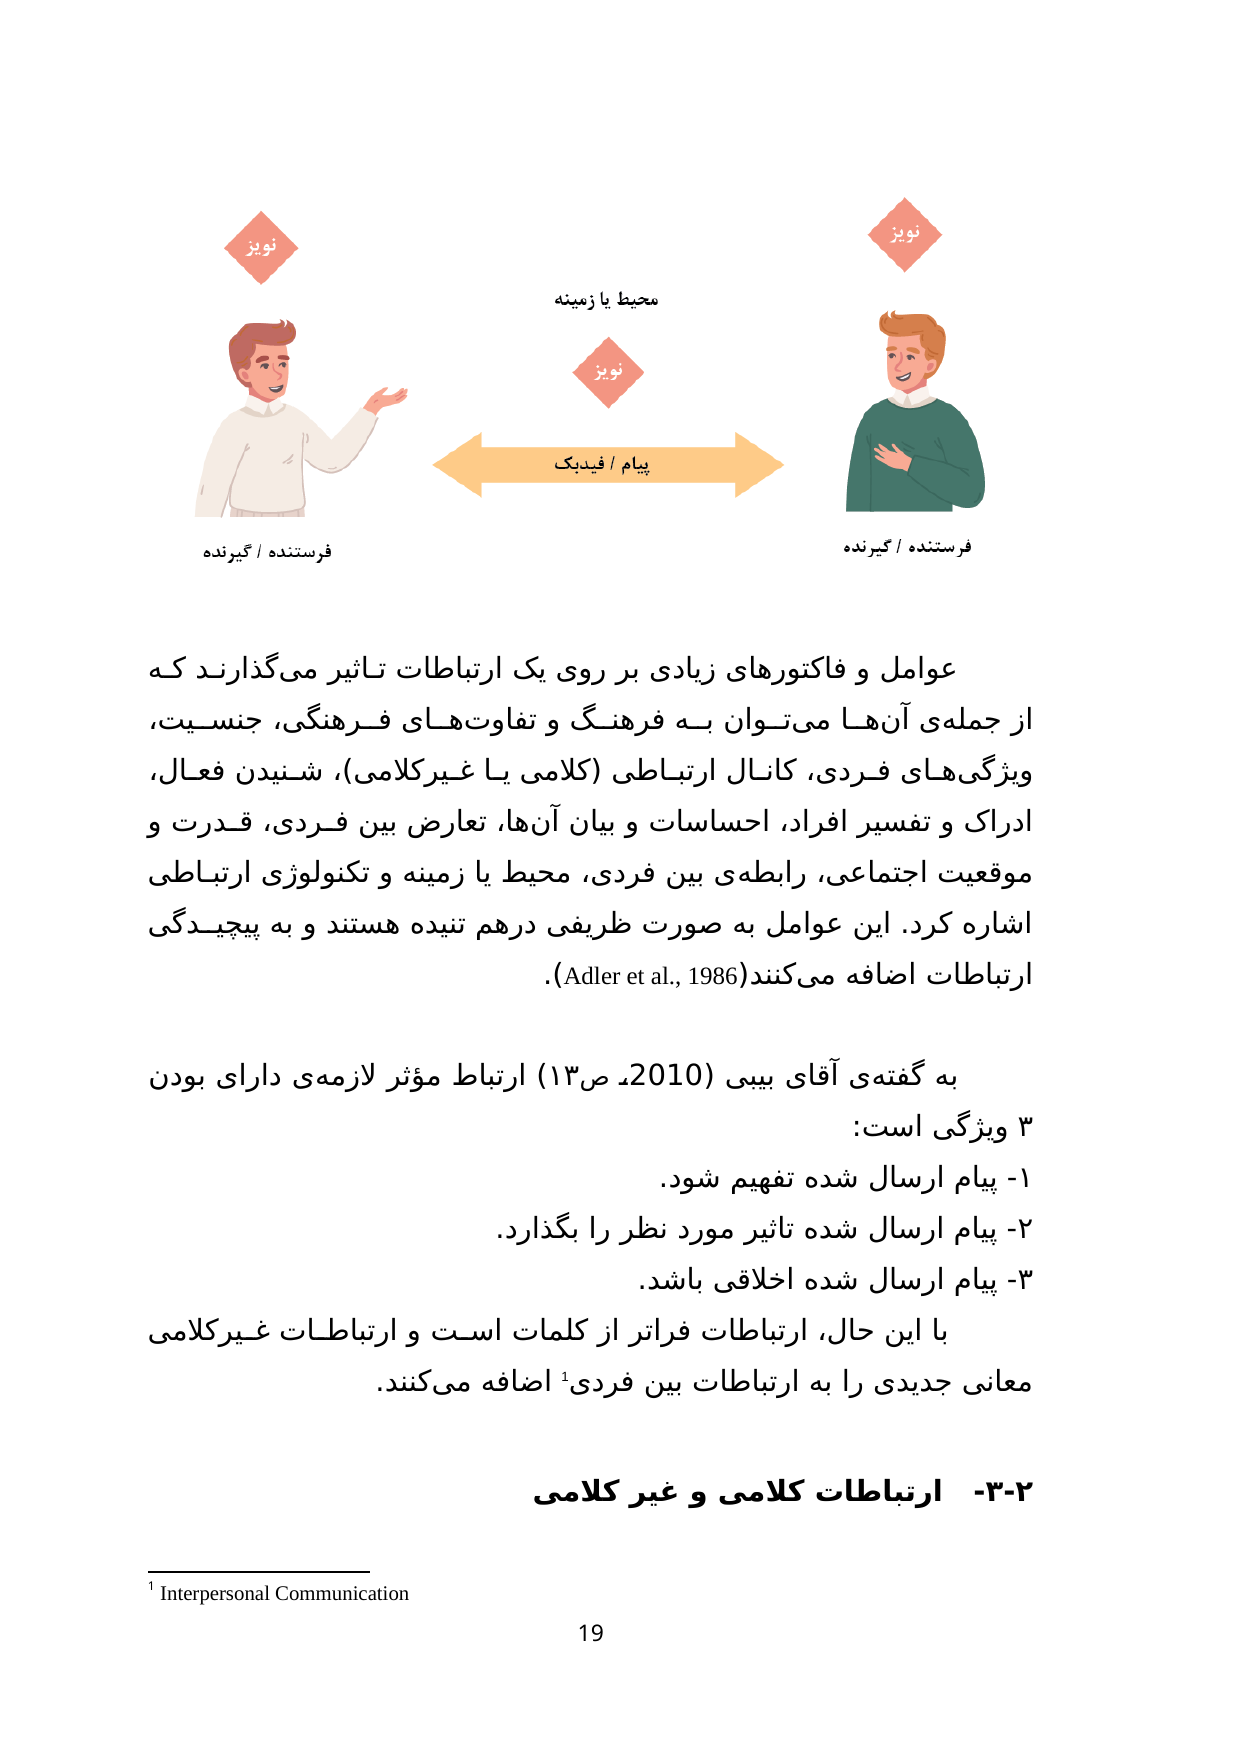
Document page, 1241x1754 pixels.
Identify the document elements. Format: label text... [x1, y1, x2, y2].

text ۳-۲- ارتباطات کلامی و غیر کلامی [148, 1474, 1033, 1508]
text به گفته‌ی آقای بیبی (2010، ص۱۳) ارتباط مؤثر لازمه‌ی دارای بودن ۳ ویژگی است: [148, 1058, 1033, 1143]
picture [147, 178, 1034, 589]
text ۲- پیام ارسال شده تاثیر مورد نظر را بگذارد. [148, 1211, 1033, 1245]
text عوامل و فاکتورهای زیادی بر روی یک ارتباطات تاثیر می‌گذارند که از جمله‌ی آن‌ها می‌توان به فرهنگ و تفاوت‌های فرهنگی، جنسیت، ویژگی‌های فردی، کانال ارتباطی (کلامی یا غیرکلامی)، شنیدن فعال، ادراک و تفسیر افراد، احساسات و بیان آن‌ها، تعارض بین فردی، قدرت و موقعیت اجتماعی، رابطه‌ی بین فردی، محیط یا زمینه و تکنولوژی ارتباطی اشاره کرد. این عوامل به صورت ظریفی درهم تنیده هستند و به پیچیدگی ارتباطات اضافه می‌کنند(Adler et al., 1986). [148, 651, 1033, 991]
text ۳- پیام ارسال شده اخلاقی باشد. [148, 1262, 1033, 1296]
list با این حال، ارتباطات فراتر از کلمات است و ارتباطات غیرکلامی معانی جدیدی را به ارتباطات بین فردی اضافه می‌کنند. [148, 1313, 1033, 1398]
text ۱- پیام ارسال شده تفهیم شود. [148, 1160, 1033, 1194]
